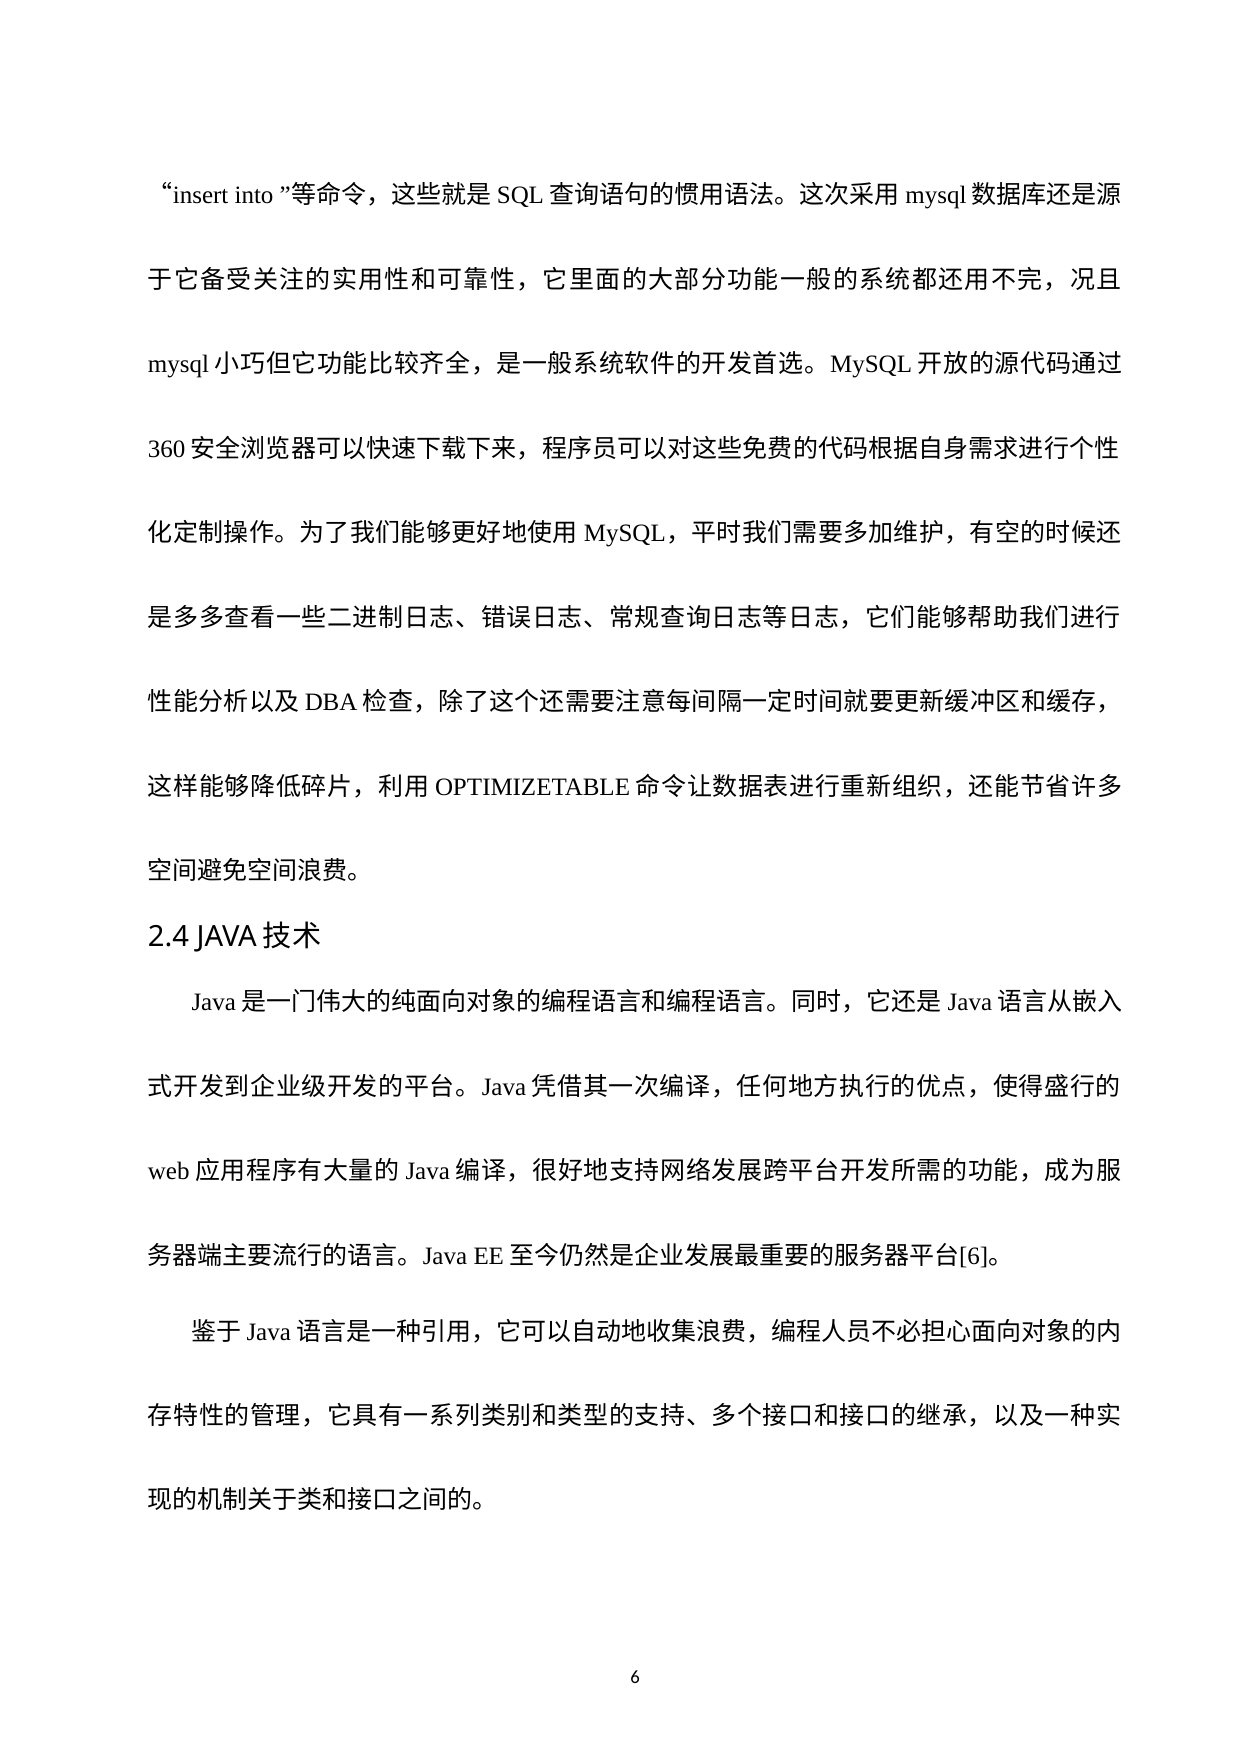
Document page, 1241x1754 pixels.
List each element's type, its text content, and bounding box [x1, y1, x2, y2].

text Java是一门伟大的纯面向对象的编程语言和编程语言。同时，它还是Java语言从嵌入式开发到企业级开发的平台。Java凭借其一次编译，任何地方执行的优点，使得盛行的web应用程序有大量的Java编译，很好地支持网络发展跨平台开发所需的功能，成为服务器端主要流行的语言。Java EE至今仍然是企业发展最重要的服务器平台[6]。 [148, 967, 1122, 1286]
subtitle 2.4 JAVA技术 [148, 912, 1122, 954]
text 鉴于Java语言是一种引用，它可以自动地收集浪费，编程人员不必担心面向对象的内存特性的管理，它具有一系列类别和类型的支持、多个接口和接口的继承，以及一种实现的机制关于类和接口之间的。 [148, 1297, 1122, 1531]
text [148, 161, 1122, 901]
